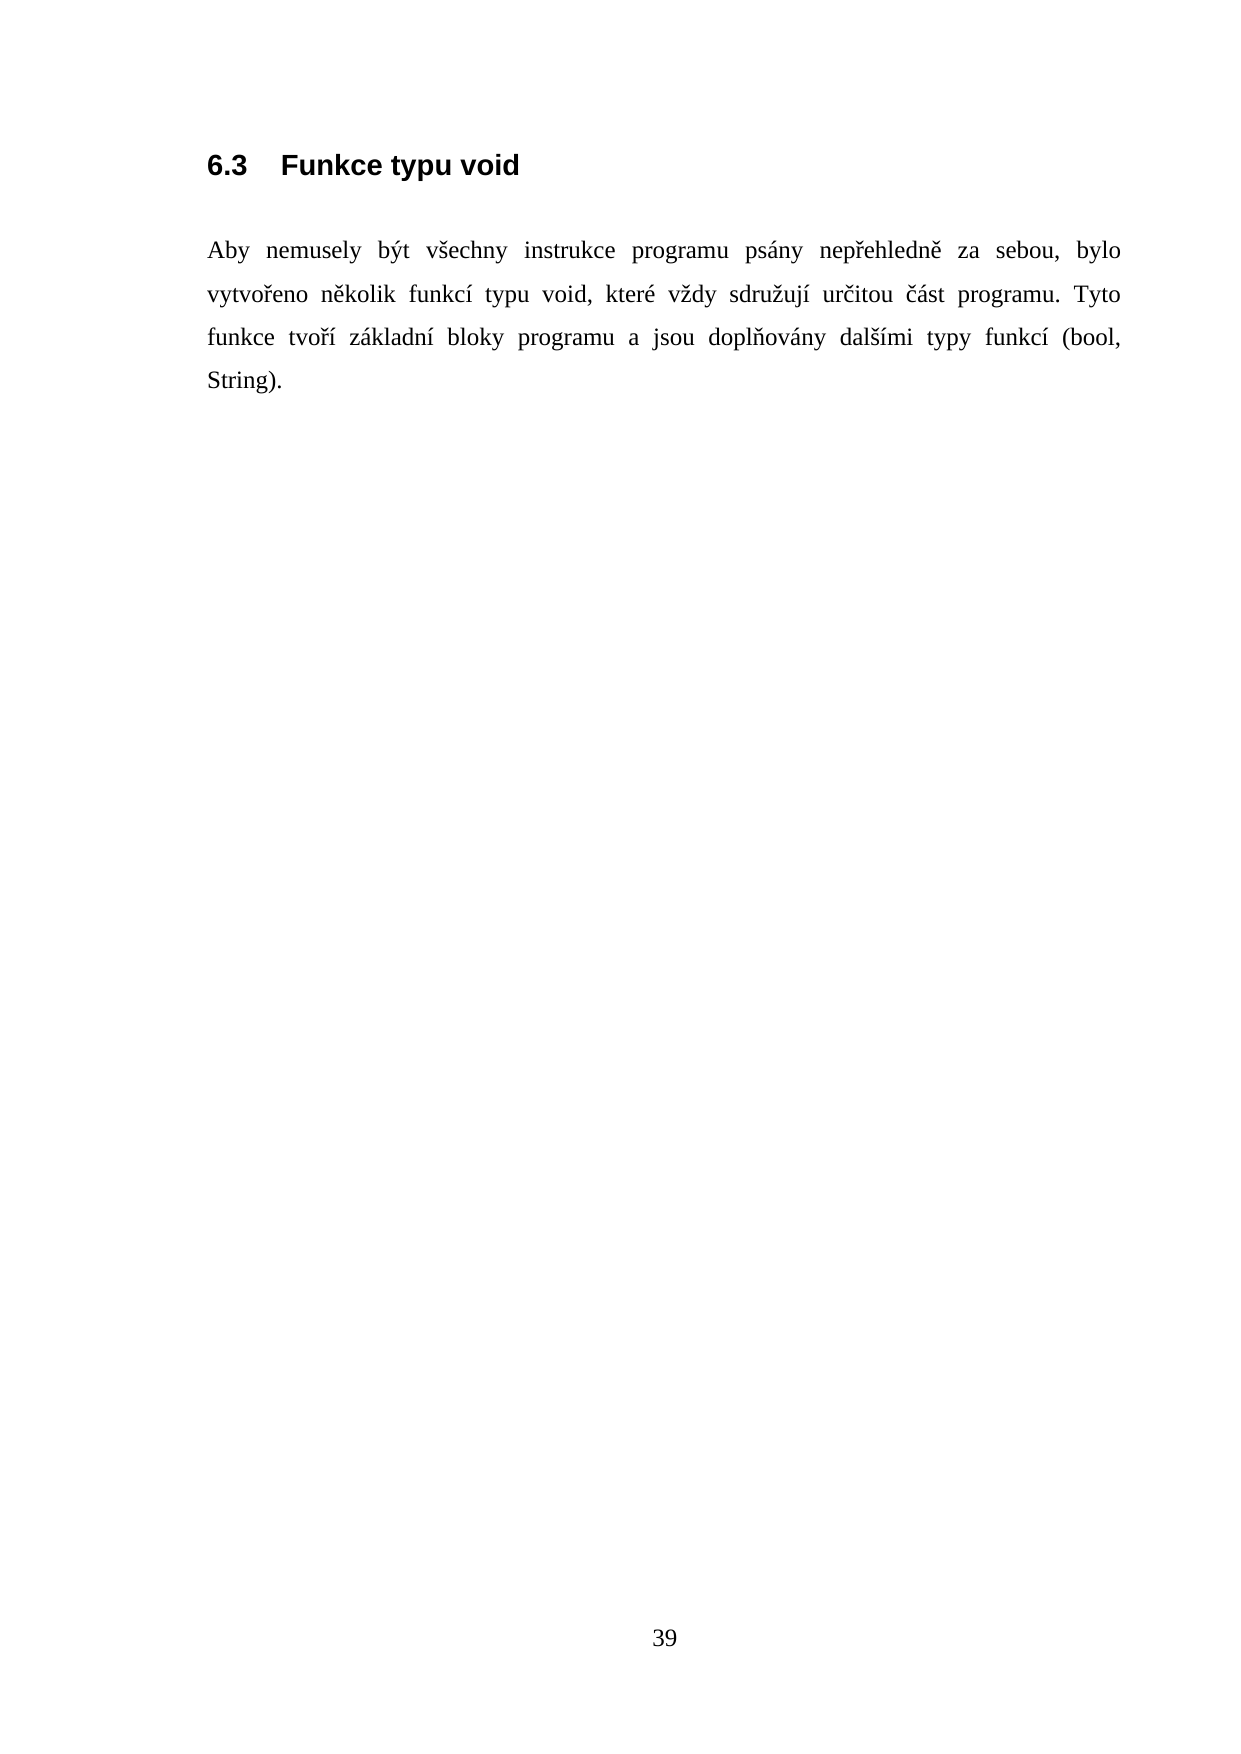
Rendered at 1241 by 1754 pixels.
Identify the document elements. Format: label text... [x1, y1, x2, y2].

subtitle Funkce typu void [207, 148, 1122, 181]
text Aby nemusely být všechny instrukce programu psány nepřehledně za sebou, bylo vytvořeno několik funkcí typu void, které vždy sdružují určitou část programu. Tyto funkce tvoří základní bloky programu a jsou doplňovány dalšími typy funkcí (bool, String). [207, 236, 1122, 394]
